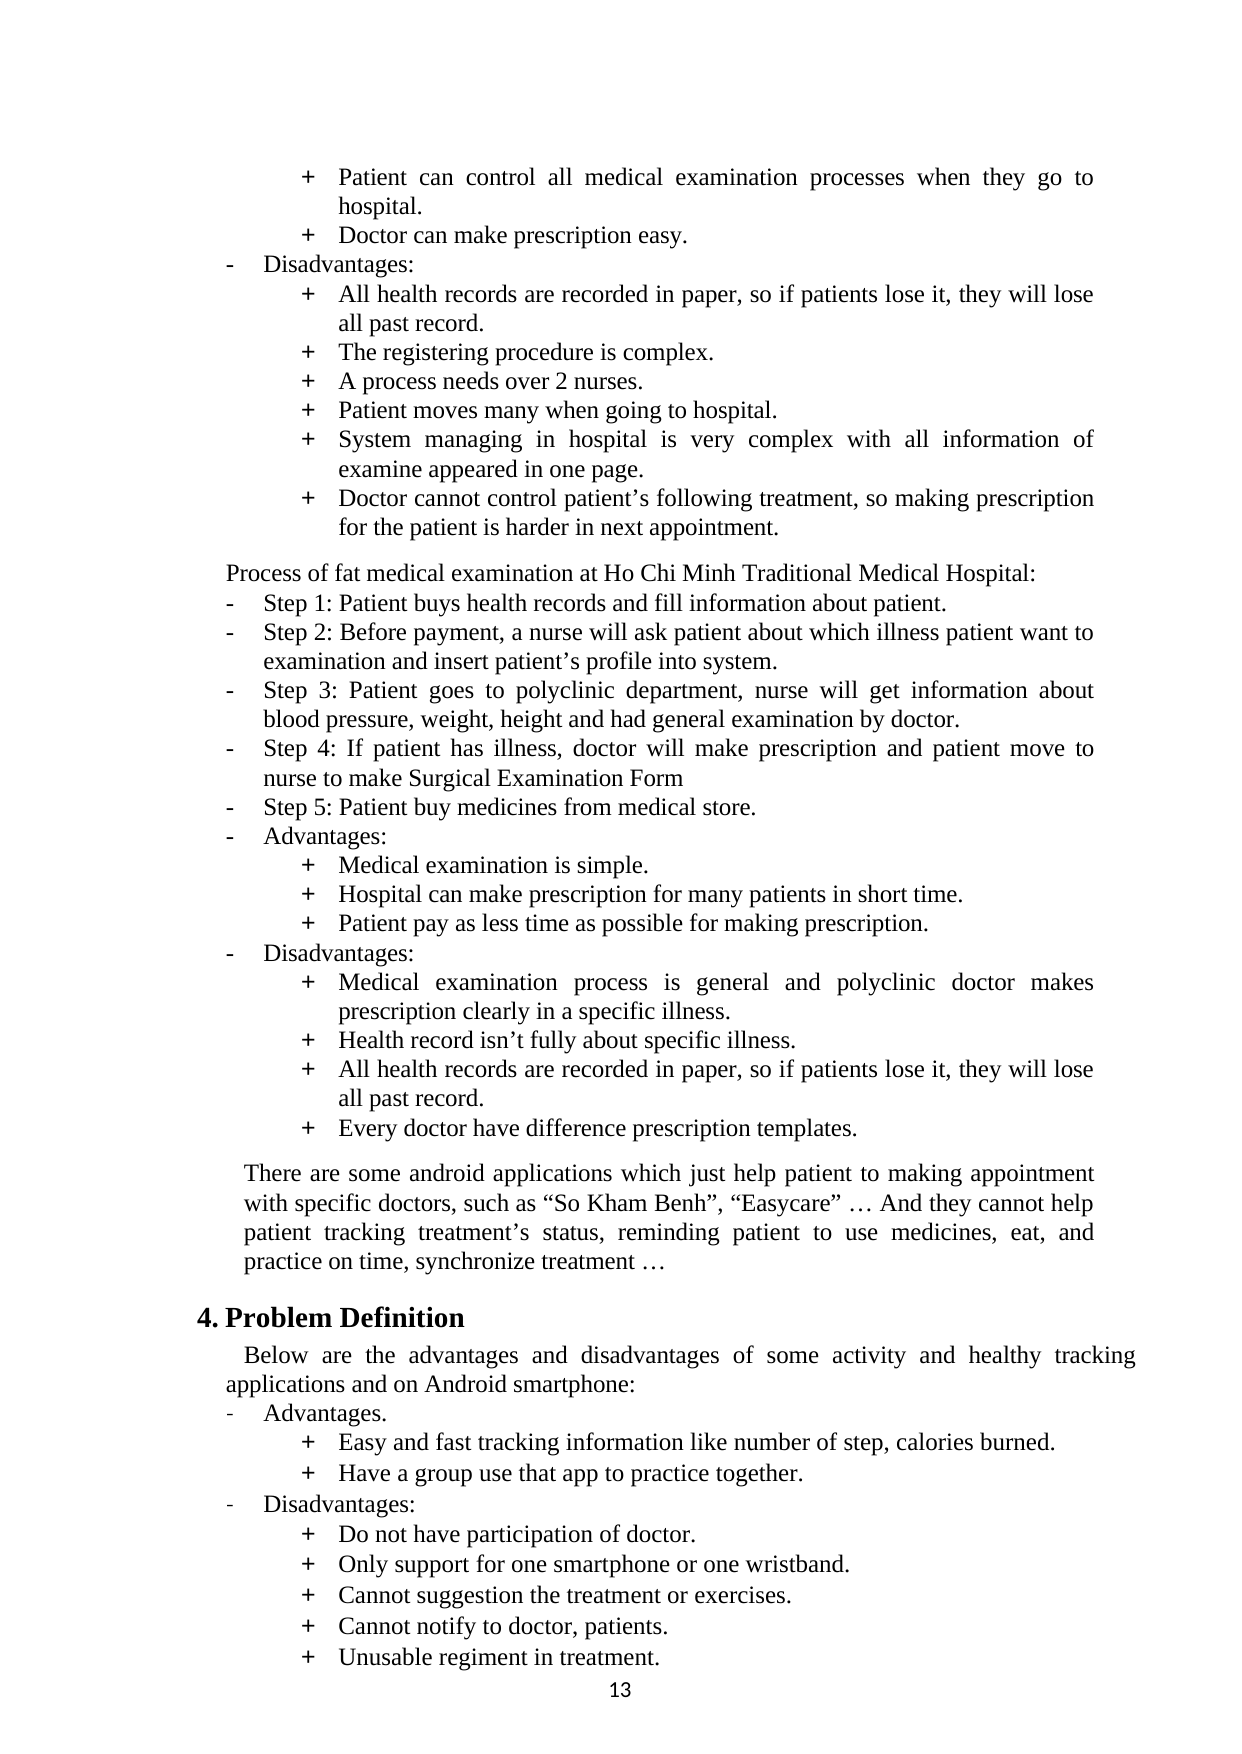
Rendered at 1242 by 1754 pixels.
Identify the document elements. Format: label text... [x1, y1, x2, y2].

list Step 2: Before payment, a nurse will ask patient about which illness patient want to examination and insert patient’s profile into system. [226, 617, 1095, 675]
text Below are the advantages and disadvantages of some activity and healthy tracking applications and on Android smartphone: [226, 1340, 1136, 1397]
list Step 4: If patient has illness, doctor will make prescription and patient move to nurse to make Surgical Examination Form [226, 733, 1095, 792]
list Unusable regiment in treatment. [301, 1642, 1136, 1673]
list Step 5: Patient buy medicines from medical store. [226, 792, 1095, 821]
list The registering procedure is complex. [301, 337, 1095, 366]
list Disadvantages: [226, 938, 1095, 967]
list Medical examination is simple. [301, 850, 1095, 879]
subtitle Problem Definition [197, 1300, 1146, 1334]
list Cannot suggestion the treatment or exercises. [301, 1580, 1136, 1611]
list Disadvantages: [226, 249, 1095, 279]
list Step 1: Patient buys health records and fill information about patient. [226, 588, 1095, 617]
list Doctor can make prescription easy. [301, 220, 1095, 249]
list Patient pay as less time as possible for making prescription. [301, 908, 1095, 938]
list Patient can control all medical examination processes when they go to hospital. [301, 162, 1095, 220]
list Step 3: Patient goes to polyclinic department, nurse will get information about blood pressure, weight, height and had general examination by doctor. [226, 675, 1095, 733]
list Doctor cannot control patient’s following treatment, so making prescription for the patient is harder in next appointment. [301, 483, 1095, 541]
list Have a group use that app to practice together. [301, 1458, 1136, 1489]
list Disadvantages: [226, 1489, 1136, 1519]
list Health record isn’t fully about specific illness. [301, 1025, 1095, 1054]
list All health records are recorded in paper, so if patients lose it, they will lose all past record. [301, 1054, 1095, 1113]
list A process needs over 2 nurses. [301, 366, 1095, 395]
list Do not have participation of doctor. [301, 1519, 1136, 1549]
list Medical examination process is general and polyclinic doctor makes prescription clearly in a specific illness. [301, 967, 1095, 1025]
list Advantages. [226, 1398, 1136, 1427]
list Patient moves many when going to hospital. [301, 395, 1095, 424]
list Cannot notify to doctor, patients. [301, 1611, 1136, 1642]
list Every doctor have difference prescription templates. [301, 1113, 1095, 1142]
list All health records are recorded in paper, so if patients lose it, they will lose all past record. [301, 279, 1095, 337]
list Only support for one smartphone or one wristband. [301, 1549, 1136, 1580]
list Hospital can make prescription for many patients in short time. [301, 879, 1095, 908]
text Process of fat medical examination at Ho Chi Minh Traditional Medical Hospital: [226, 558, 1095, 587]
list Easy and fast tracking information like number of step, calories burned. [301, 1427, 1136, 1458]
list System managing in hospital is very complex with all information of examine appeared in one page. [301, 424, 1095, 483]
list Advantages: [226, 821, 1095, 850]
text There are some android applications which just help patient to making appointment with specific doctors, such as “So Kham Benh”, “Easycare” … And they cannot help patient tracking treatment’s status, reminding patient to use medicines, eat, and practice on time, synchronize treatment … [244, 1158, 1095, 1275]
